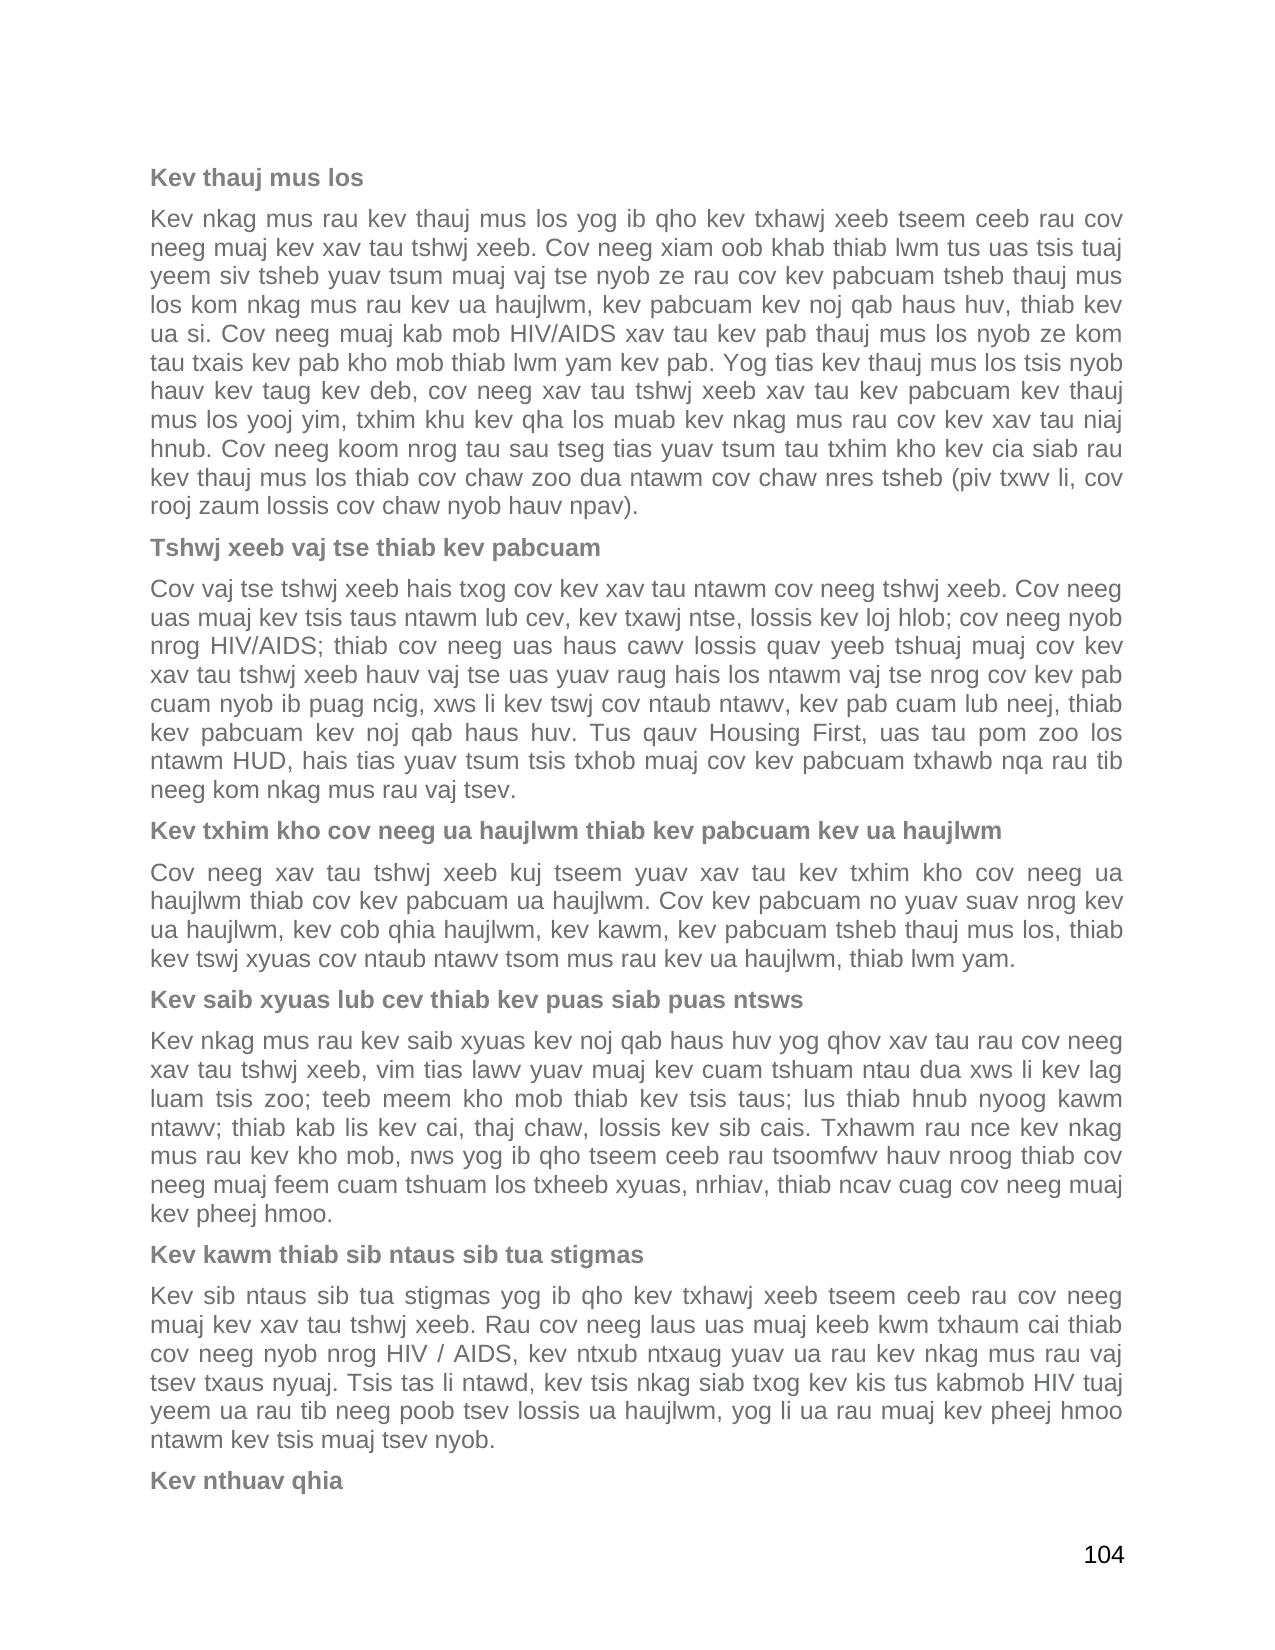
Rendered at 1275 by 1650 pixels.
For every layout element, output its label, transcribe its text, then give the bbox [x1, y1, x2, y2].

text Kev sib ntaus sib tua stigmas yog ib qho kev txhawj xeeb tseem ceeb rau cov neeg muaj kev xav tau tshwj xeeb. Rau cov neeg laus uas muaj keeb kwm txhaum cai thiab cov neeg nyob nrog HIV / AIDS, kev ntxub ntxaug yuav ua rau kev nkag mus rau vaj tsev txaus nyuaj. Tsis tas li ntawd, kev tsis nkag siab txog kev kis tus kabmob HIV tuaj yeem ua rau tib neeg poob tsev lossis ua haujlwm, yog li ua rau muaj kev pheej hmoo ntawm kev tsis muaj tsev nyob. [150, 1281, 1125, 1454]
text Kev kawm thiab sib ntaus sib tua stigmas [150, 1240, 1125, 1269]
text Tshwj xeeb vaj tse thiab kev pabcuam [150, 532, 1125, 561]
text Cov vaj tse tshwj xeeb hais txog cov kev xav tau ntawm cov neeg tshwj xeeb. Cov neeg uas muaj kev tsis taus ntawm lub cev, kev txawj ntse, lossis kev loj hlob; cov neeg nyob nrog HIV/AIDS; thiab cov neeg uas haus cawv lossis quav yeeb tshuaj muaj cov kev xav tau tshwj xeeb hauv vaj tse uas yuav raug hais los ntawm vaj tse nrog cov kev pab cuam nyob ib puag ncig, xws li kev tswj cov ntaub ntawv, kev pab cuam lub neej, thiab kev pabcuam kev noj qab haus huv. Tus qauv Housing First, uas tau pom zoo los ntawm HUD, hais tias yuav tsum tsis txhob muaj cov kev pabcuam txhawb nqa rau tib neeg kom nkag mus rau vaj tsev. [150, 574, 1125, 804]
text Cov neeg xav tau tshwj xeeb kuj tseem yuav xav tau kev txhim kho cov neeg ua haujlwm thiab cov kev pabcuam ua haujlwm. Cov kev pabcuam no yuav suav nrog kev ua haujlwm, kev cob qhia haujlwm, kev kawm, kev pabcuam tsheb thauj mus los, thiab kev tswj xyuas cov ntaub ntawv tsom mus rau kev ua haujlwm, thiab lwm yam. [150, 857, 1125, 972]
text Kev saib xyuas lub cev thiab kev puas siab puas ntsws [150, 985, 1125, 1014]
text Kev txhim kho cov neeg ua haujlwm thiab kev pabcuam kev ua haujlwm [150, 816, 1125, 845]
text Kev nkag mus rau kev thauj mus los yog ib qho kev txhawj xeeb tseem ceeb rau cov neeg muaj kev xav tau tshwj xeeb. Cov neeg xiam oob khab thiab lwm tus uas tsis tuaj yeem siv tsheb yuav tsum muaj vaj tse nyob ze rau cov kev pabcuam tsheb thauj mus los kom nkag mus rau kev ua haujlwm, kev pabcuam kev noj qab haus huv, thiab kev ua si. Cov neeg muaj kab mob HIV/AIDS xav tau kev pab thauj mus los nyob ze kom tau txais kev pab kho mob thiab lwm yam kev pab. Yog tias kev thauj mus los tsis nyob hauv kev taug kev deb, cov neeg xav tau tshwj xeeb xav tau kev pabcuam kev thauj mus los yooj yim, txhim khu kev qha los muab kev nkag mus rau cov kev xav tau niaj hnub. Cov neeg koom nrog tau sau tseg tias yuav tsum tau txhim kho kev cia siab rau kev thauj mus los thiab cov chaw zoo dua ntawm cov chaw nres tsheb (piv txwv li, cov rooj zaum lossis cov chaw nyob hauv npav). [150, 204, 1125, 520]
text Kev thauj mus los [150, 162, 1125, 191]
text Kev nthuav qhia [150, 1466, 1125, 1495]
text Kev nkag mus rau kev saib xyuas kev noj qab haus huv yog qhov xav tau rau cov neeg xav tau tshwj xeeb, vim tias lawv yuav muaj kev cuam tshuam ntau dua xws li kev lag luam tsis zoo; teeb meem kho mob thiab kev tsis taus; lus thiab hnub nyoog kawm ntawv; thiab kab lis kev cai, thaj chaw, lossis kev sib cais. Txhawm rau nce kev nkag mus rau kev kho mob, nws yog ib qho tseem ceeb rau tsoomfwv hauv nroog thiab cov neeg muaj feem cuam tshuam los txheeb xyuas, nrhiav, thiab ncav cuag cov neeg muaj kev pheej hmoo. [150, 1026, 1125, 1227]
